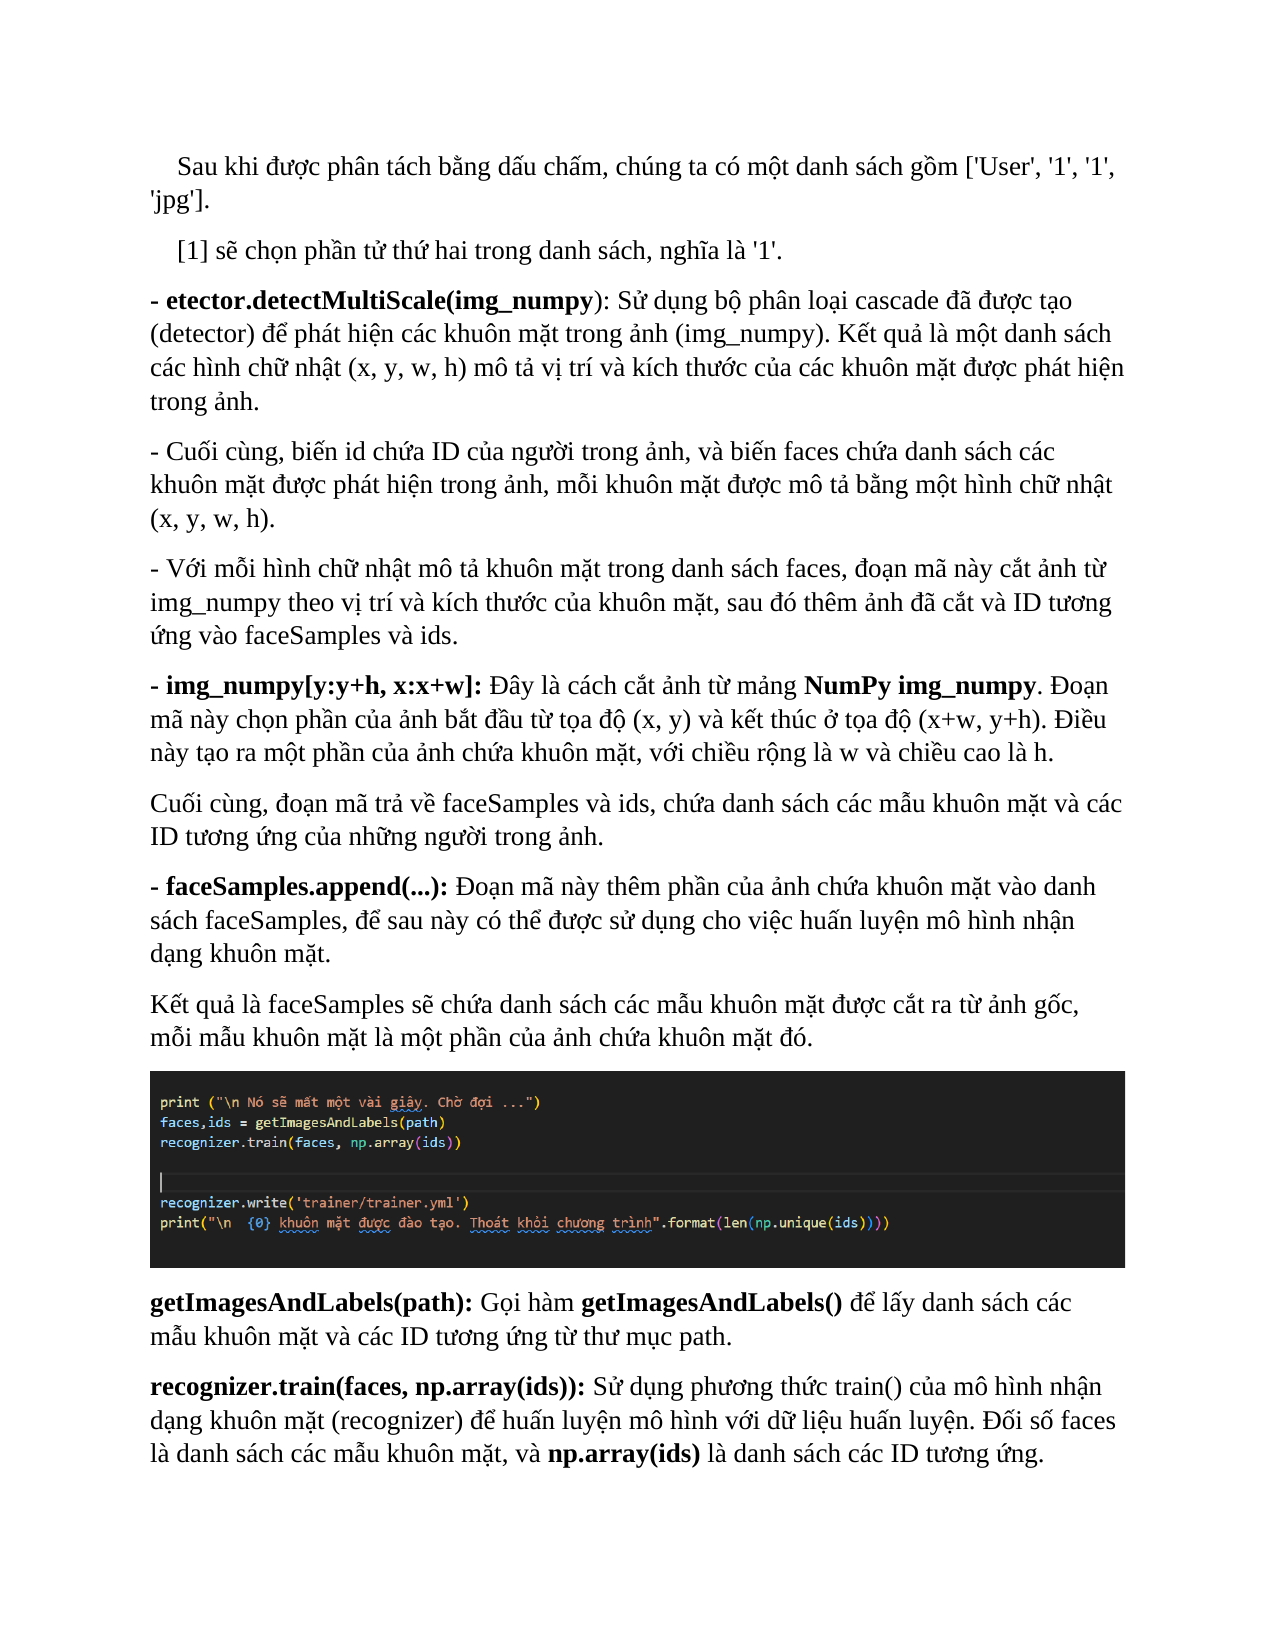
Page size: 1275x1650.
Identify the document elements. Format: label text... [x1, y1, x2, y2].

text - img_numpy[y:y+h, x:x+w]: Đây là cách cắt ảnh từ mảng NumPy img_numpy. Đoạn mã này chọn phần của ảnh bắt đầu từ tọa độ (x, y) và kết thúc ở tọa độ (x+w, y+h). Điều này tạo ra một phần của ảnh chứa khuôn mặt, với chiều rộng là w và chiều cao là h. [150, 669, 1125, 768]
text recognizer.train(faces, np.array(ids)): Sử dụng phương thức train() của mô hình nhận dạng khuôn mặt (recognizer) để huấn luyện mô hình với dữ liệu huấn luyện. Đối số faces là danh sách các mẫu khuôn mặt, và np.array(ids) là danh sách các ID tương ứng. [150, 1370, 1125, 1468]
text Cuối cùng, đoạn mã trả về faceSamples và ids, chứa danh sách các mẫu khuôn mặt và các ID tương ứng của những người trong ảnh. [150, 787, 1125, 851]
text - etector.detectMultiScale(img_numpy): Sử dụng bộ phân loại cascade đã được tạo (detector) để phát hiện các khuôn mặt trong ảnh (img_numpy). Kết quả là một danh sách các hình chữ nhật (x, y, w, h) mô tả vị trí và kích thước của các khuôn mặt được phát hiện trong ảnh. [150, 284, 1125, 416]
text - Với mỗi hình chữ nhật mô tả khuôn mặt trong danh sách faces, đoạn mã này cắt ảnh từ img_numpy theo vị trí và kích thước của khuôn mặt, sau đó thêm ảnh đã cắt và ID tương ứng vào faceSamples và ids. [150, 552, 1125, 650]
text [1] sẽ chọn phần tử thứ hai trong danh sách, nghĩa là '1'. [150, 234, 1125, 265]
text Sau khi được phân tách bằng dấu chấm, chúng ta có một danh sách gồm ['User', '1', '1', 'jpg']. [150, 150, 1125, 215]
text getImagesAndLabels(path): Gọi hàm getImagesAndLabels() để lấy danh sách các mẫu khuôn mặt và các ID tương ứng từ thư mục path. [150, 1286, 1125, 1351]
text Kết quả là faceSamples sẽ chứa danh sách các mẫu khuôn mặt được cắt ra từ ảnh gốc, mỗi mẫu khuôn mặt là một phần của ảnh chứa khuôn mặt đó. [150, 988, 1125, 1052]
text - Cuối cùng, biến id chứa ID của người trong ảnh, và biến faces chứa danh sách các khuôn mặt được phát hiện trong ảnh, mỗi khuôn mặt được mô tả bằng một hình chữ nhật (x, y, w, h). [150, 435, 1125, 533]
picture [150, 1071, 1125, 1268]
text - faceSamples.append(...): Đoạn mã này thêm phần của ảnh chứa khuôn mặt vào danh sách faceSamples, để sau này có thể được sử dụng cho việc huấn luyện mô hình nhận dạng khuôn mặt. [150, 870, 1125, 969]
